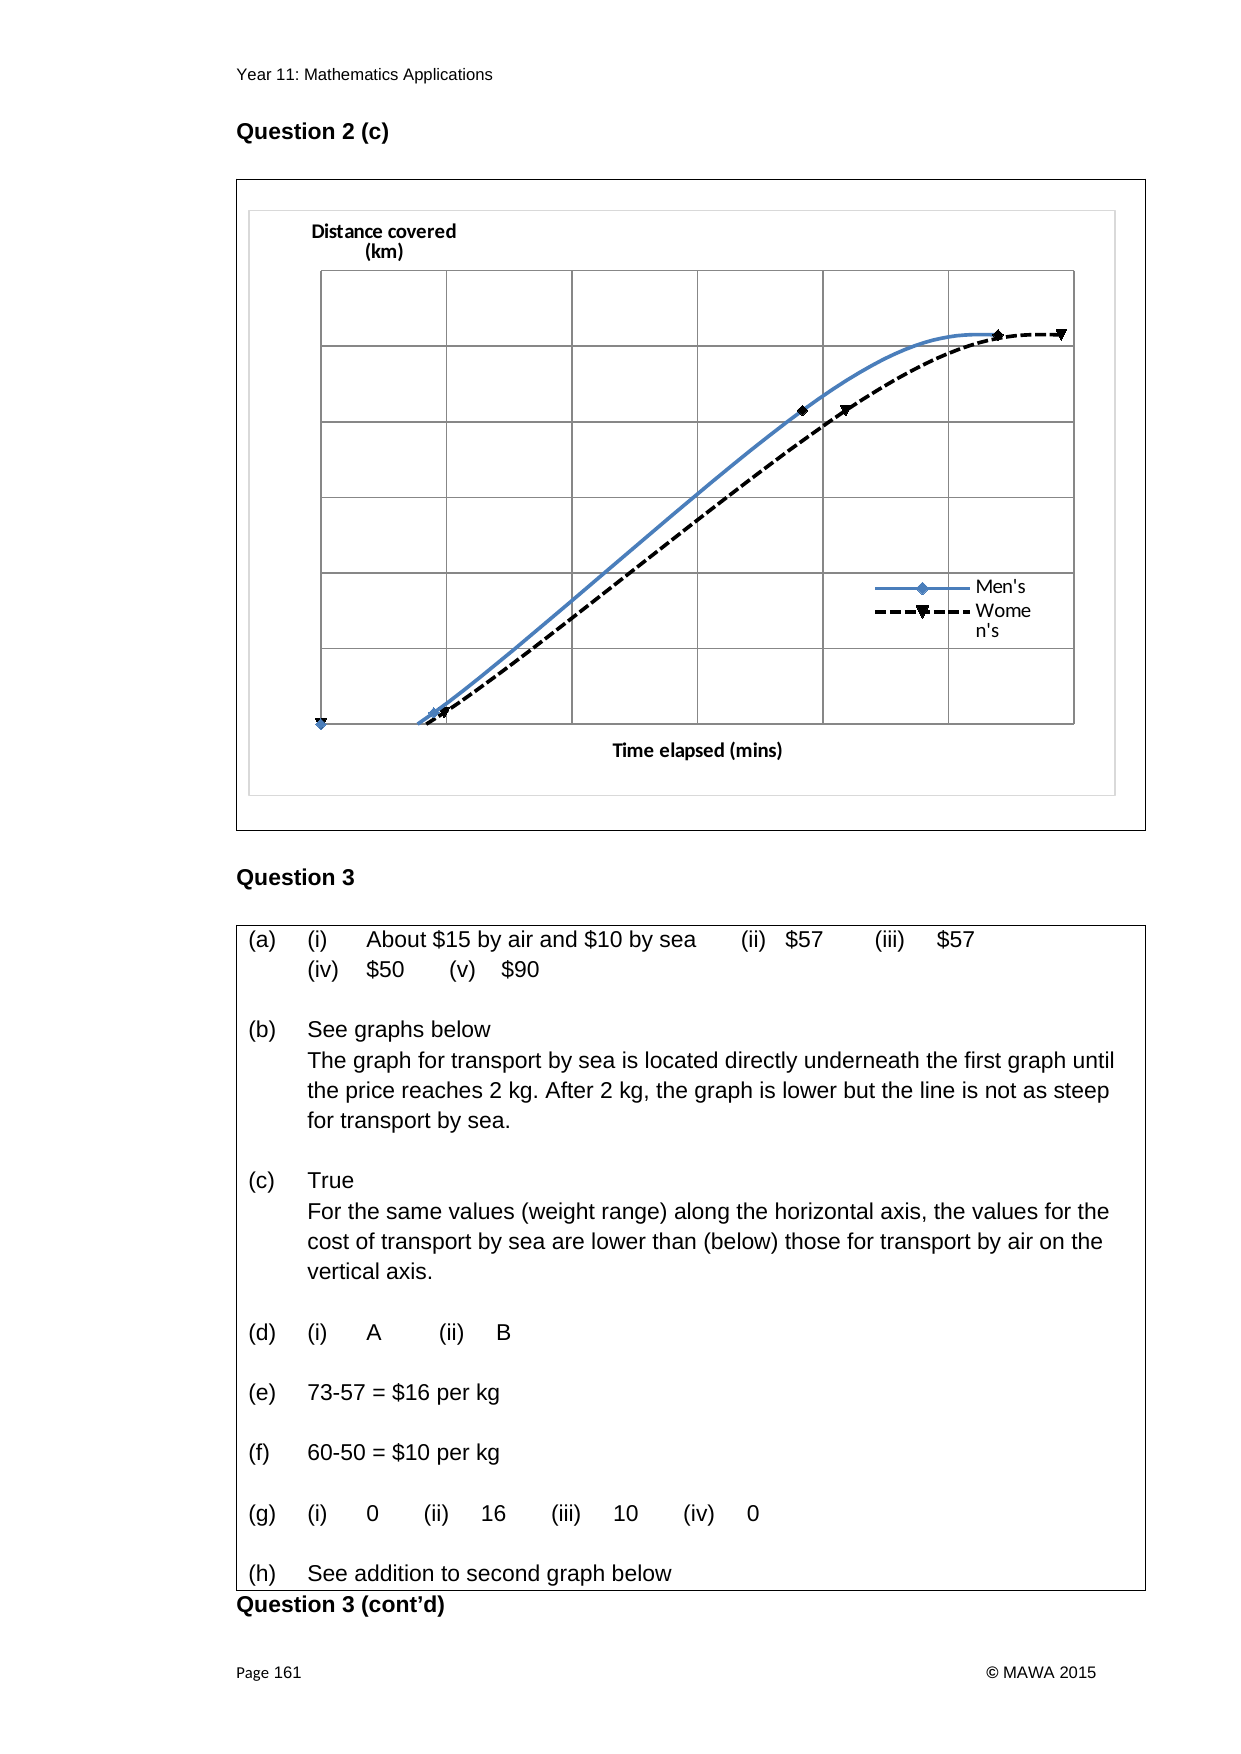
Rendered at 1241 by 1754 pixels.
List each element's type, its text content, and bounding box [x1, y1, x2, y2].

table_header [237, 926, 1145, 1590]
text Question 3 (cont’d) [236, 1591, 1122, 1618]
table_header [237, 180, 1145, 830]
text Question 2 (c) [236, 118, 1122, 144]
text Question 3 [236, 864, 1122, 891]
